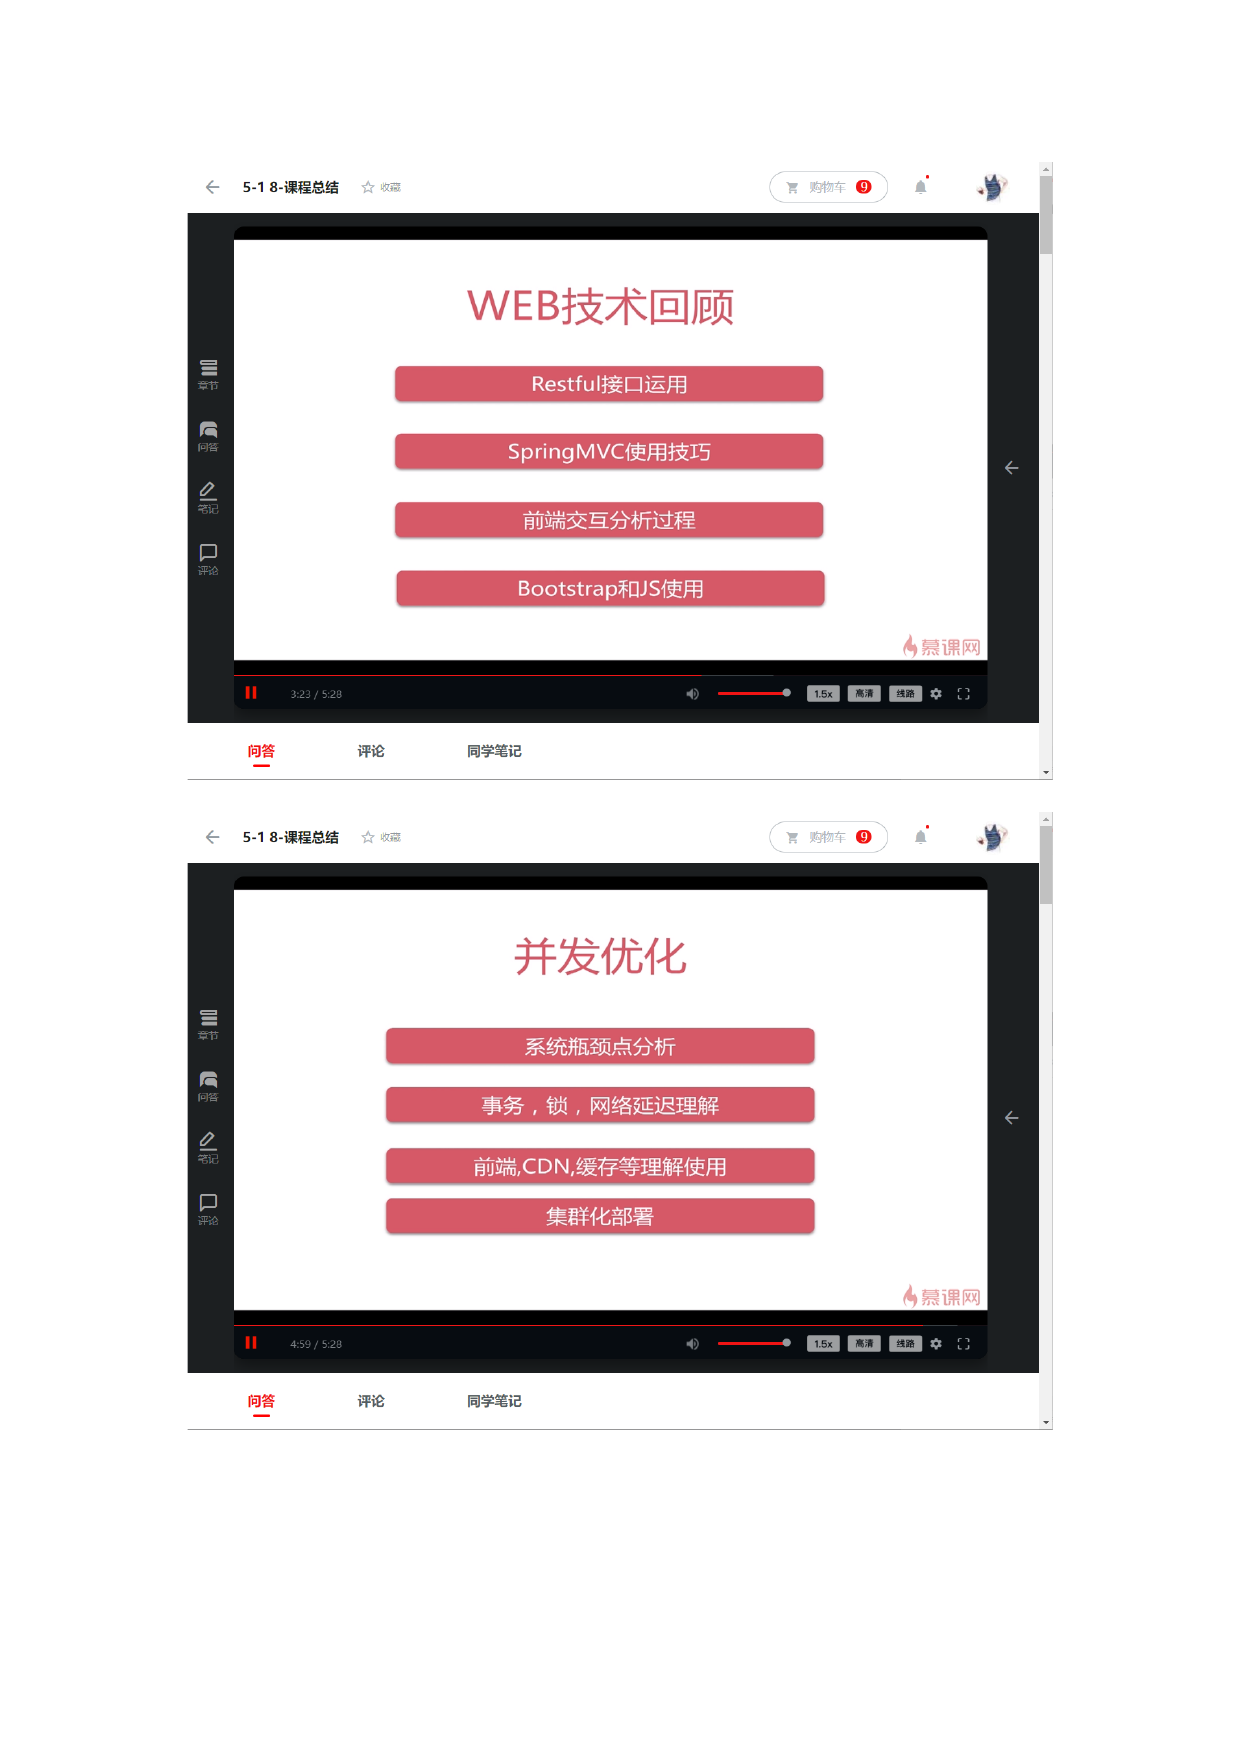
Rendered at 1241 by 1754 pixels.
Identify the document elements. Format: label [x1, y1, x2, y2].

picture [187, 812, 1053, 1430]
picture [187, 162, 1053, 780]
